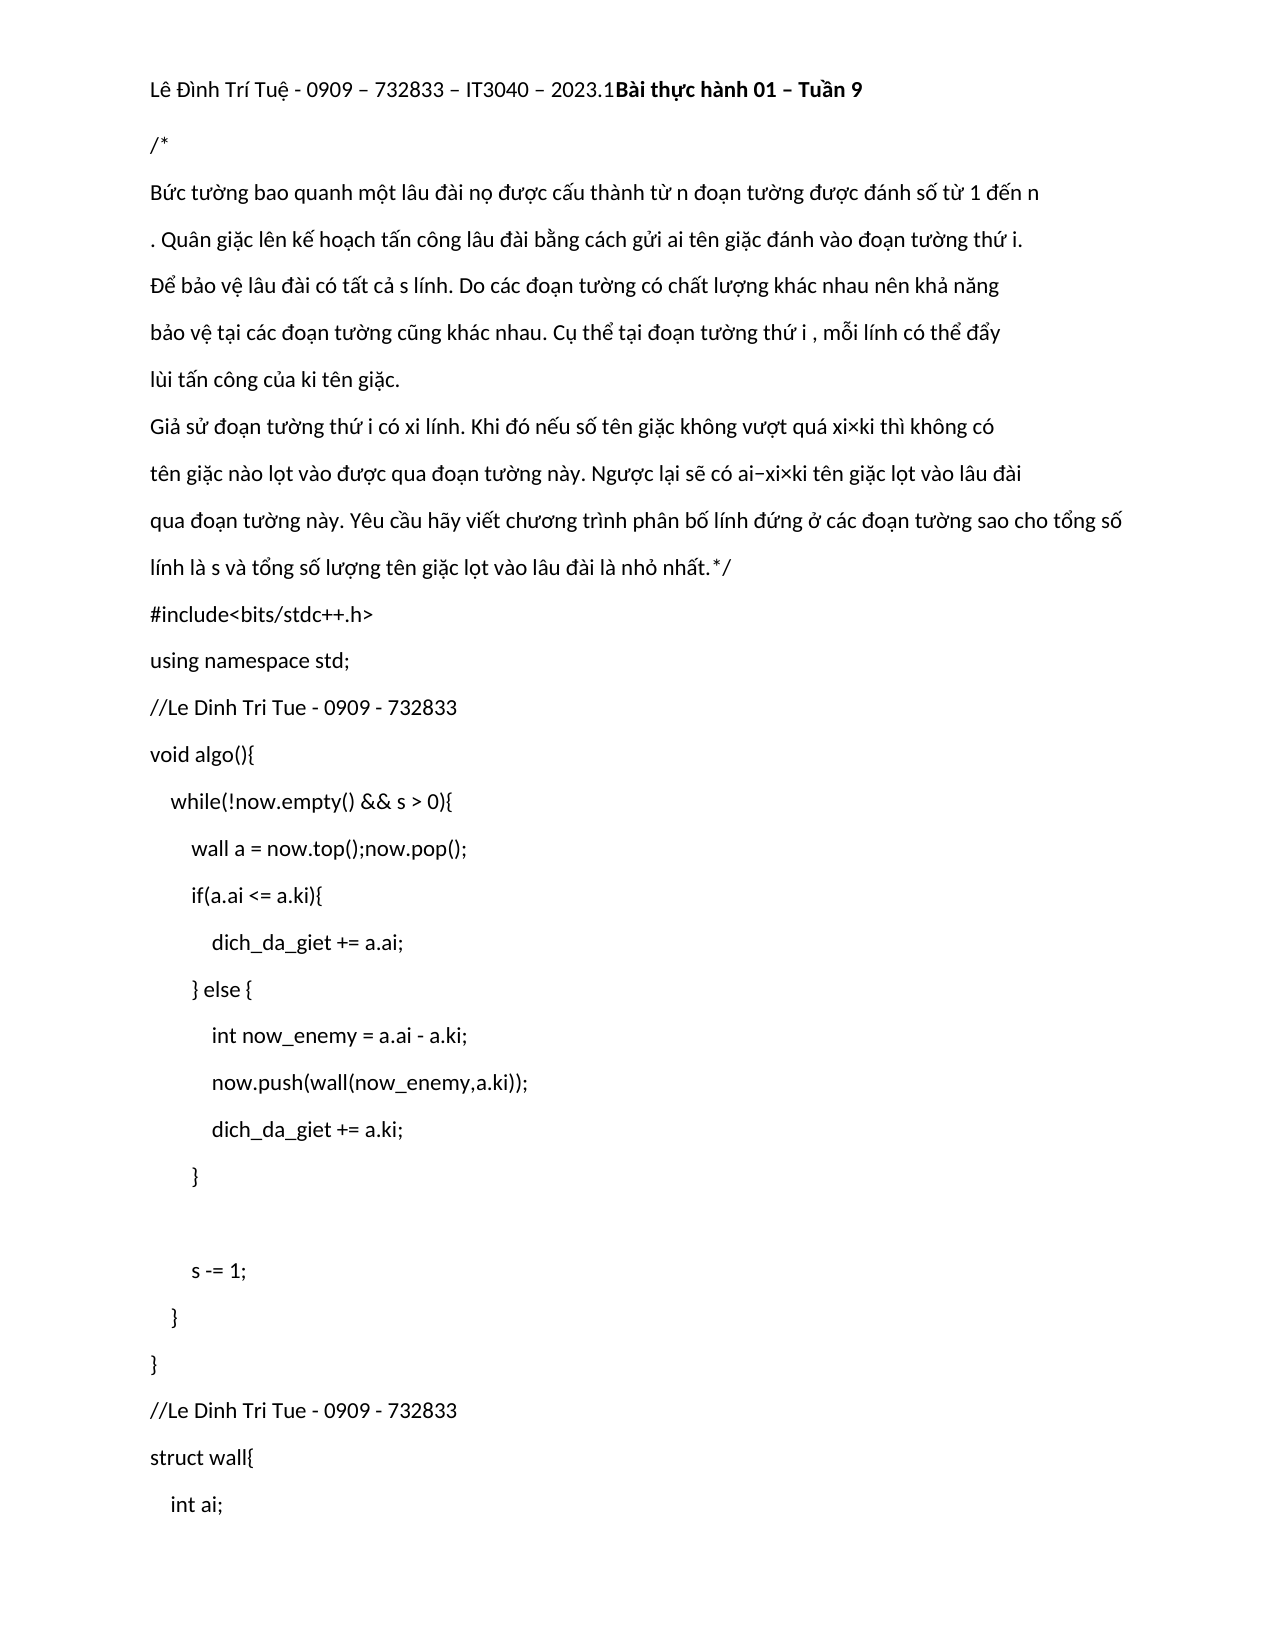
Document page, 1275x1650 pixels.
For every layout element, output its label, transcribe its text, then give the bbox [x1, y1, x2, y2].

text } else { [150, 975, 1125, 1003]
text s -= 1; [150, 1256, 1125, 1284]
text qua đoạn tường này. Yêu cầu hãy viết chương trình phân bố lính đứng ở các đoạn tường sao cho tổng số [150, 506, 1125, 534]
text lính là s và tổng số lượng tên giặc lọt vào lâu đài là nhỏ nhất.*/ [150, 553, 1125, 581]
text int ai; [150, 1490, 1125, 1518]
text } [150, 1350, 1125, 1378]
text lùi tấn công của ki tên giặc. [150, 365, 1125, 393]
text Giả sử đoạn tường thứ i có xi lính. Khi đó nếu số tên giặc không vượt quá xi×ki thì không có [150, 412, 1125, 440]
text } [150, 1162, 1125, 1190]
text struct wall{ [150, 1443, 1125, 1472]
text void algo(){ [150, 740, 1125, 768]
text if(a.ai <= a.ki){ [150, 881, 1125, 909]
text Để bảo vệ lâu đài có tất cả s lính. Do các đoạn tường có chất lượng khác nhau nên khả năng [150, 272, 1125, 300]
text //Le Dinh Tri Tue - 0909 - 732833 [150, 693, 1125, 722]
text tên giặc nào lọt vào được qua đoạn tường này. Ngược lại sẽ có ai−xi×ki tên giặc lọt vào lâu đài [150, 459, 1125, 487]
text //Le Dinh Tri Tue - 0909 - 732833 [150, 1397, 1125, 1425]
text now.push(wall(now_enemy,a.ki)); [150, 1068, 1125, 1097]
text Bức tường bao quanh một lâu đài nọ được cấu thành từ n đoạn tường được đánh số từ 1 đến n [150, 178, 1125, 206]
text } [150, 1303, 1125, 1331]
text bảo vệ tại các đoạn tường cũng khác nhau. Cụ thể tại đoạn tường thứ i , mỗi lính có thể đẩy [150, 318, 1125, 347]
text /* [150, 131, 1125, 159]
text . Quân giặc lên kế hoạch tấn công lâu đài bằng cách gửi ai tên giặc đánh vào đoạn tường thứ i. [150, 225, 1125, 253]
text dich_da_giet += a.ki; [150, 1115, 1125, 1143]
text while(!now.empty() && s > 0){ [150, 787, 1125, 815]
text wall a = now.top();now.pop(); [150, 834, 1125, 862]
text #include<bits/stdc++.h> [150, 600, 1125, 628]
text dich_da_giet += a.ai; [150, 928, 1125, 956]
text int now_enemy = a.ai - a.ki; [150, 1022, 1125, 1050]
text using namespace std; [150, 647, 1125, 675]
